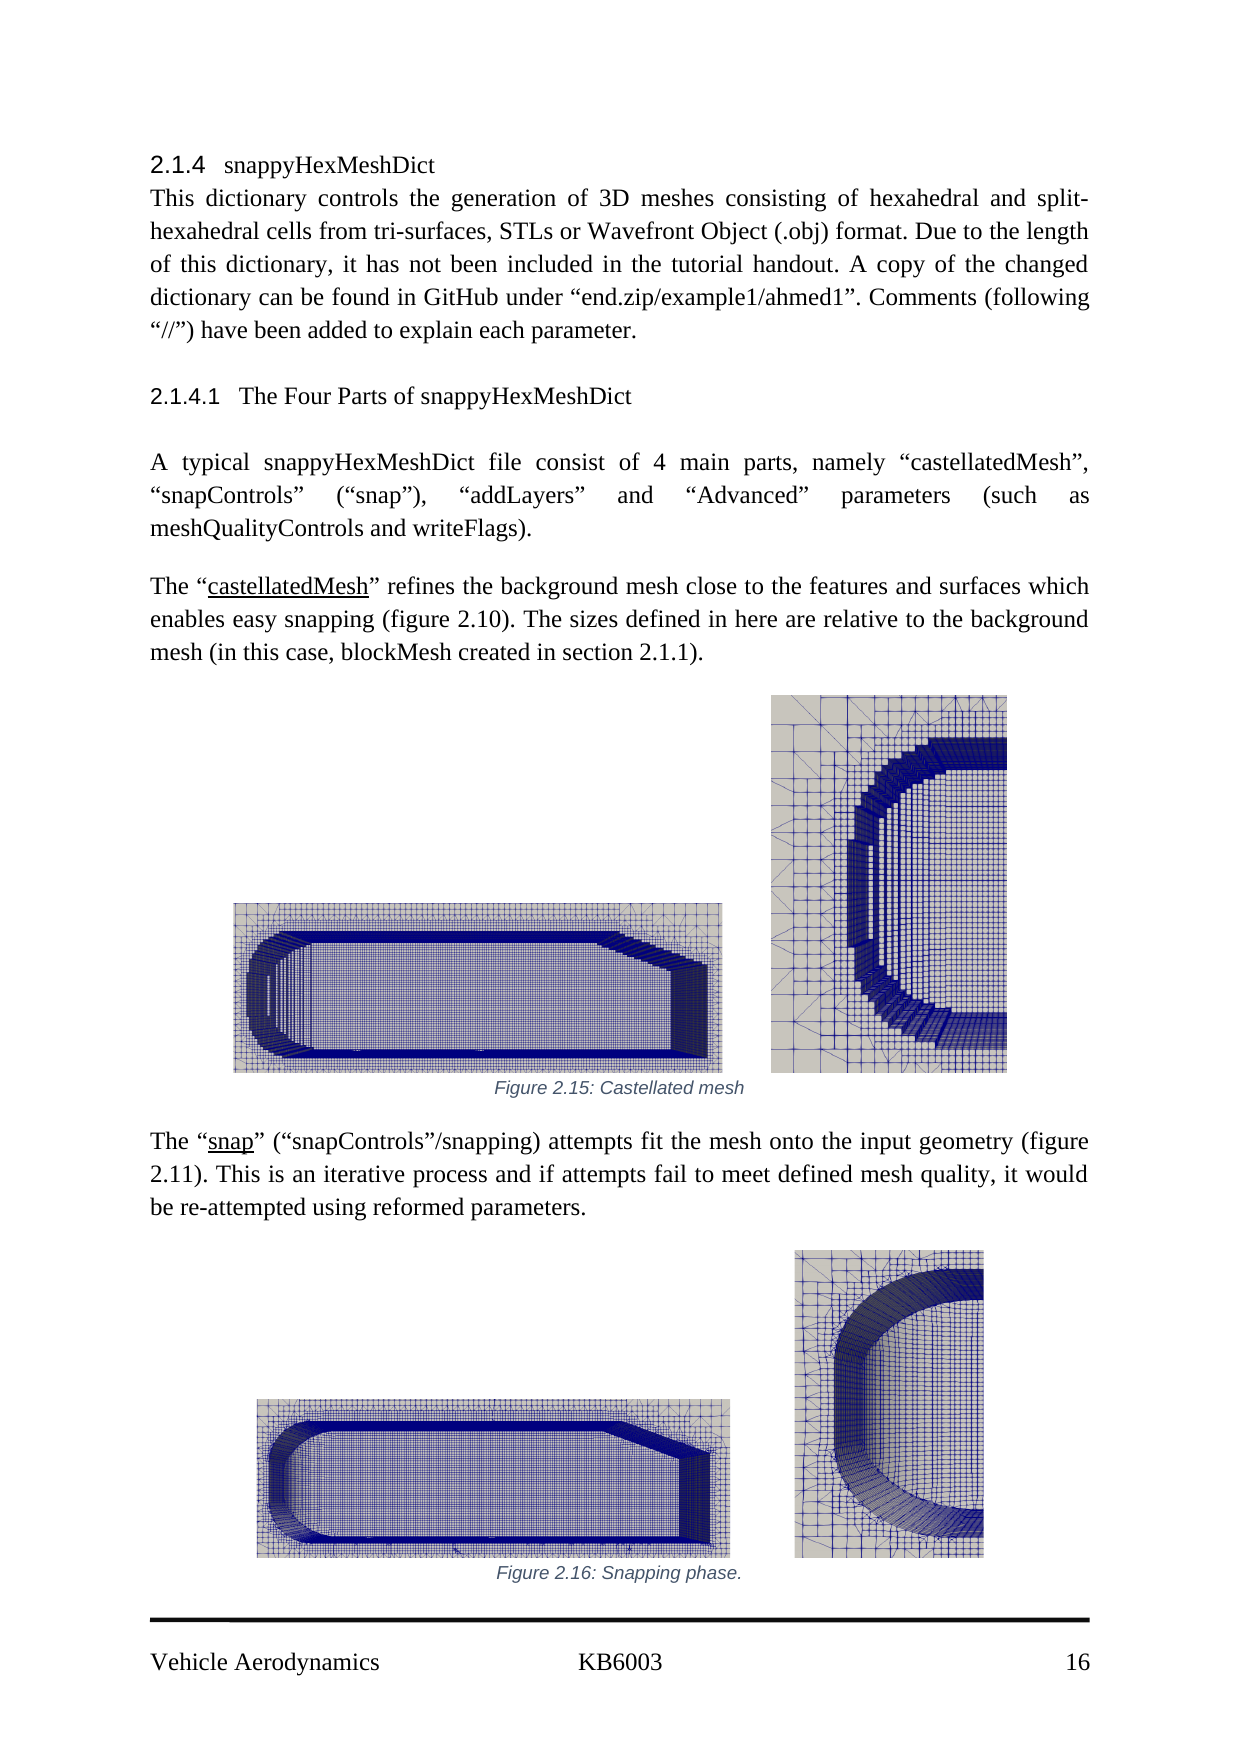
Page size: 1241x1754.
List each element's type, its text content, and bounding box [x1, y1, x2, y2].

subtitle The Four Parts of snappyHexMeshDict [150, 381, 1090, 410]
picture [256, 1399, 730, 1558]
text This dictionary controls the generation of 3D meshes consisting of hexahedral and split-hexahedral cells from tri-surfaces, STLs or Wavefront Object (.obj) format. Due to the length of this dictionary, it has not been included in the tutorial handout. A copy of the changed dictionary can be found in GitHub under “end.zip/example1/ahmed1”. Comments (following “//”) have been added to explain each parameter. [150, 183, 1090, 344]
picture [771, 695, 1007, 1073]
text The “castellatedMesh” refines the background mesh close to the features and surfaces which enables easy snapping (figure 2.10). The sizes defined in here are relative to the background mesh (in this case, blockMesh created in section 2.1.1). [150, 571, 1090, 666]
picture [233, 903, 723, 1073]
text The “snap” (“snapControls”/snapping) attempts fit the mesh onto the input geometry (figure 2.11). This is an iterative process and if attempts fail to meet defined mesh quality, it would be re-attempted using reformed parameters. [150, 1126, 1090, 1221]
subtitle snappyHexMeshDict [150, 150, 1090, 179]
text A typical snappyHexMeshDict file consist of 4 main parts, namely “castellatedMesh”, “snapControls” (“snap”), “addLayers” and “Advanced” parameters (such as meshQualityControls and writeFlags). [150, 447, 1090, 542]
picture [794, 1250, 984, 1558]
